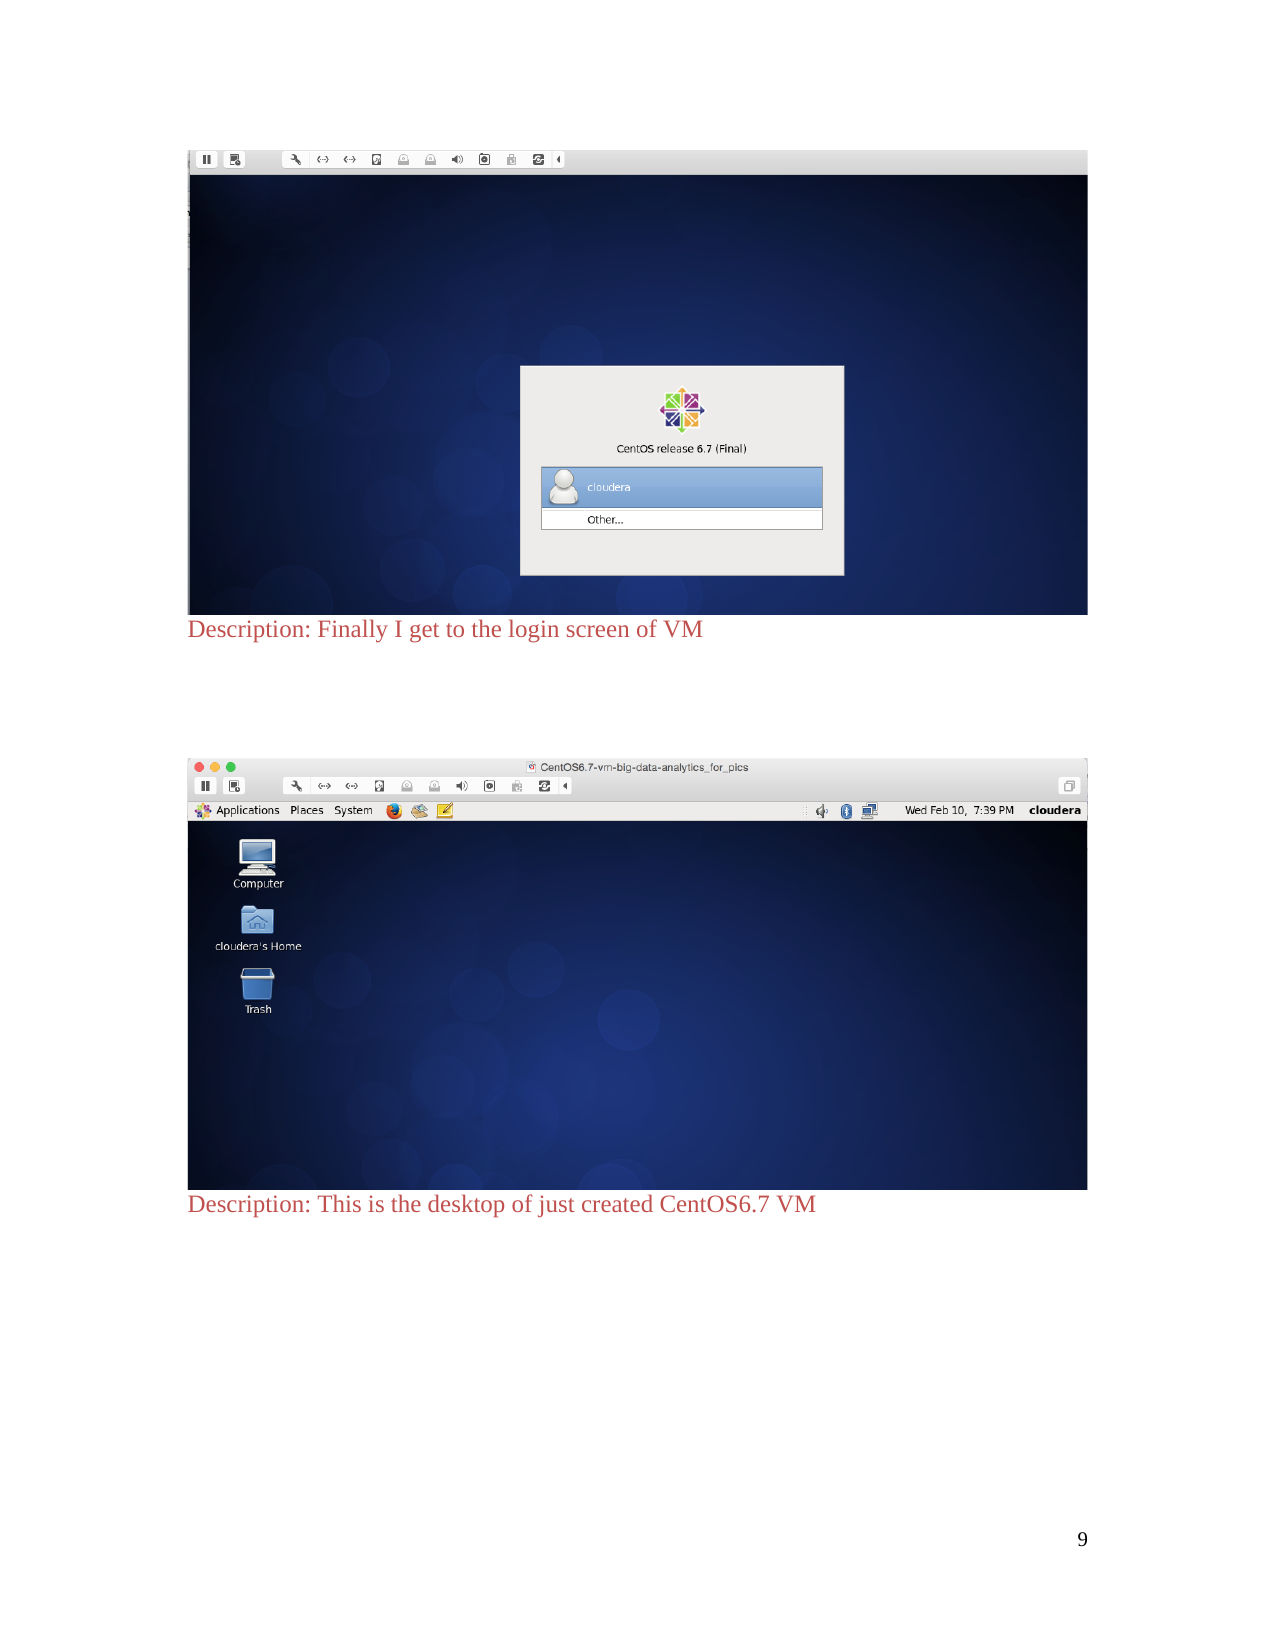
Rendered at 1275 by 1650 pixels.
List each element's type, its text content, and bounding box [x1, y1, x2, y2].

picture [187, 758, 1088, 1190]
list Description: Finally I get to the login screen of VM [187, 615, 1087, 643]
picture [187, 150, 1088, 615]
list Description: This is the desktop of just created CentOS6.7 VM [187, 1190, 1087, 1218]
